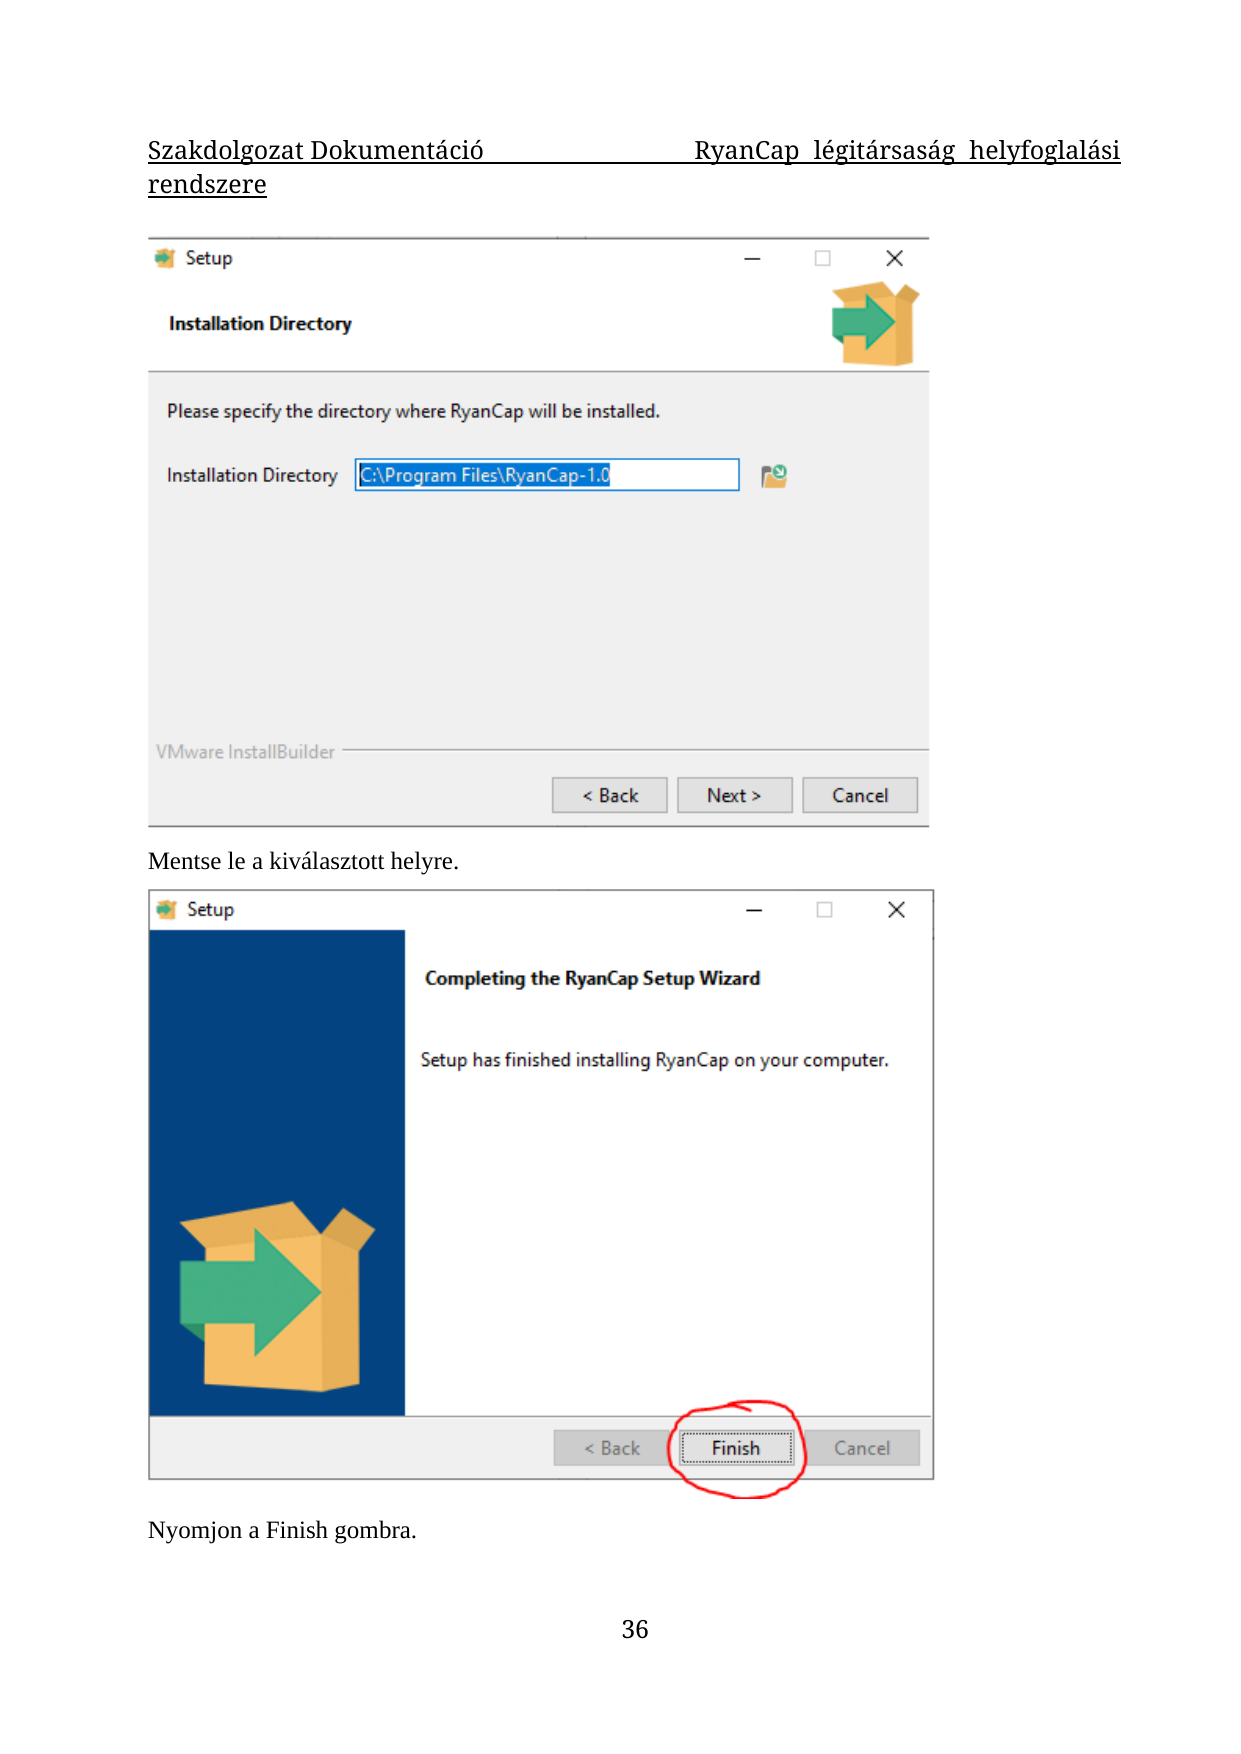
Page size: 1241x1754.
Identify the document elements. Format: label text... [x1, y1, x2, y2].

picture [147, 888, 936, 1499]
picture [147, 235, 931, 829]
text Mentse le a kiválasztott helyre. [148, 846, 1122, 874]
text Nyomjon a Finish gombra. [148, 1515, 1122, 1544]
